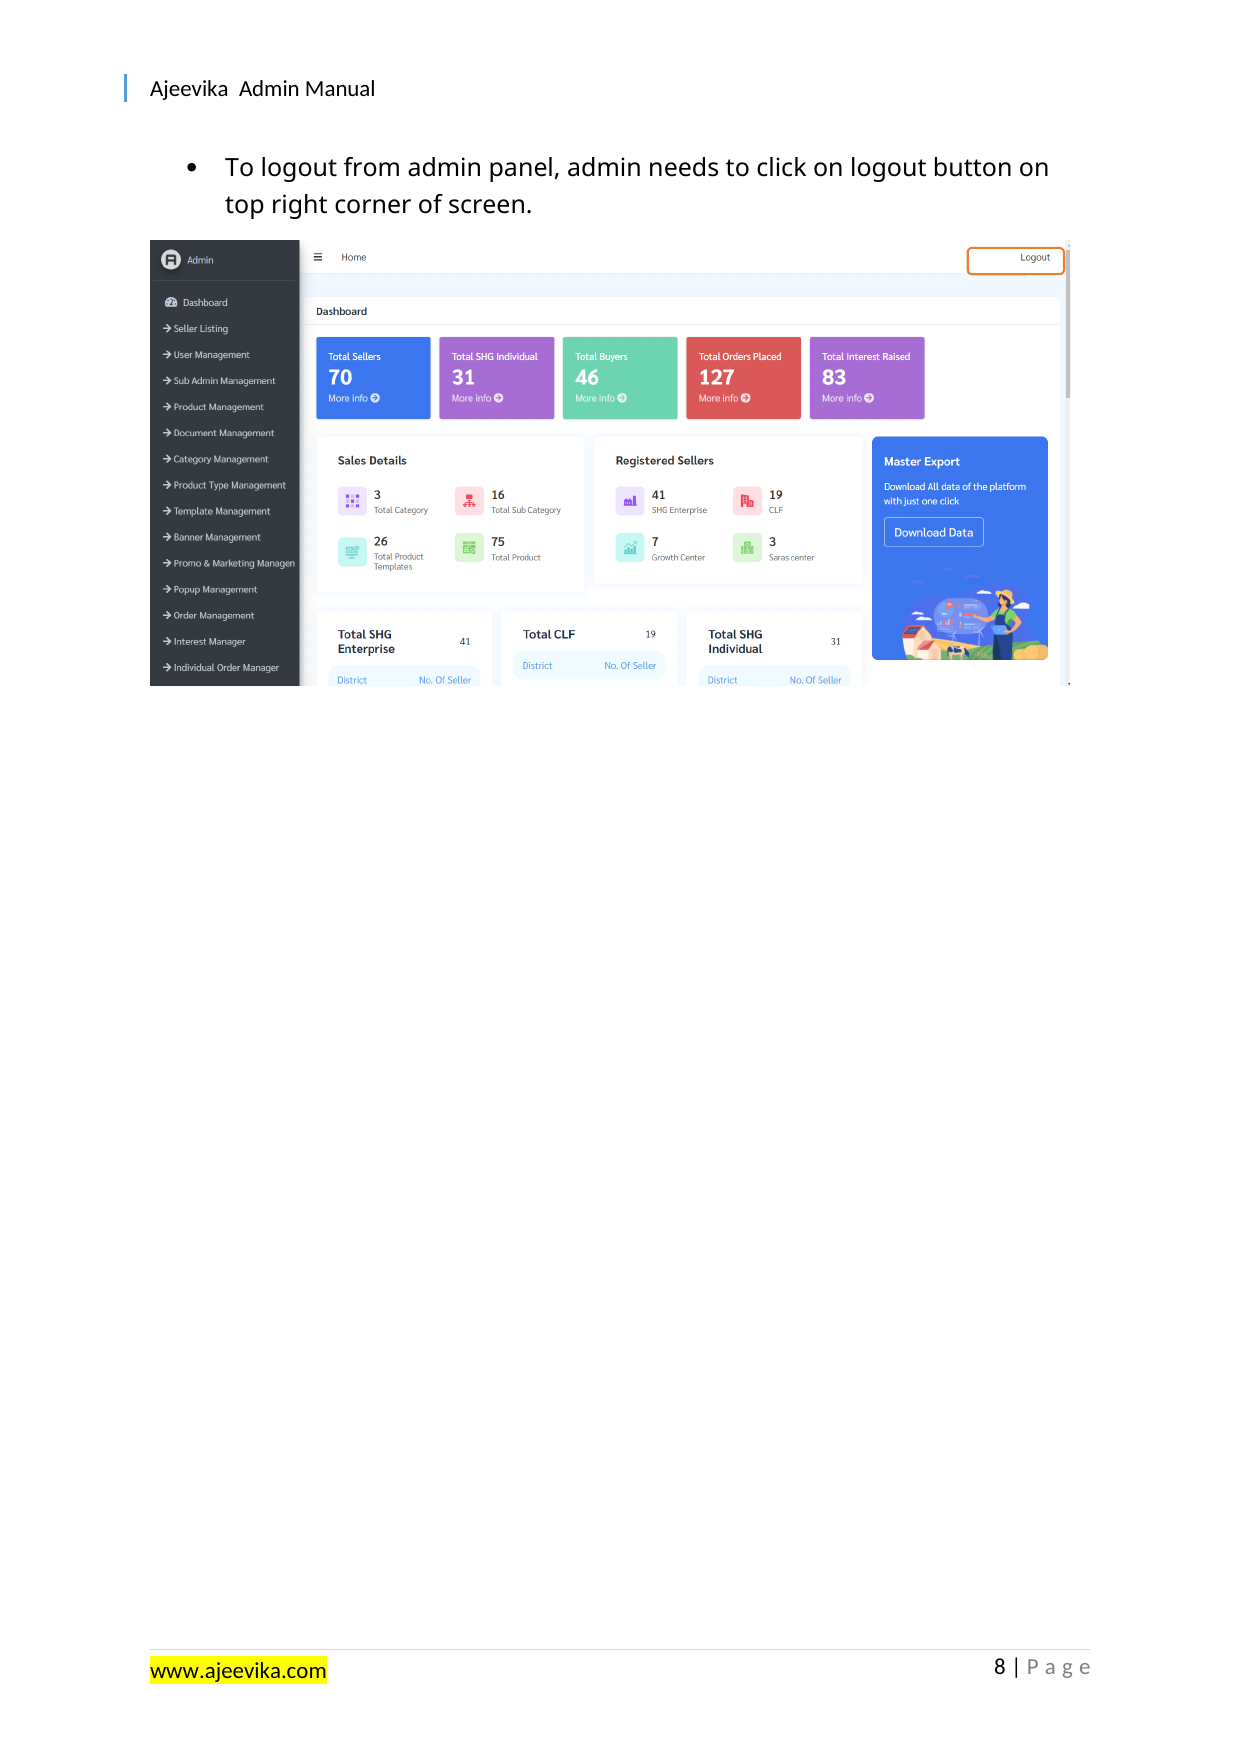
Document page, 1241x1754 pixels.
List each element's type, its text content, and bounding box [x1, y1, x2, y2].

list To logout from admin panel, admin needs to click on logout button on top right corner of screen. [187, 150, 1090, 221]
picture [150, 240, 1071, 686]
